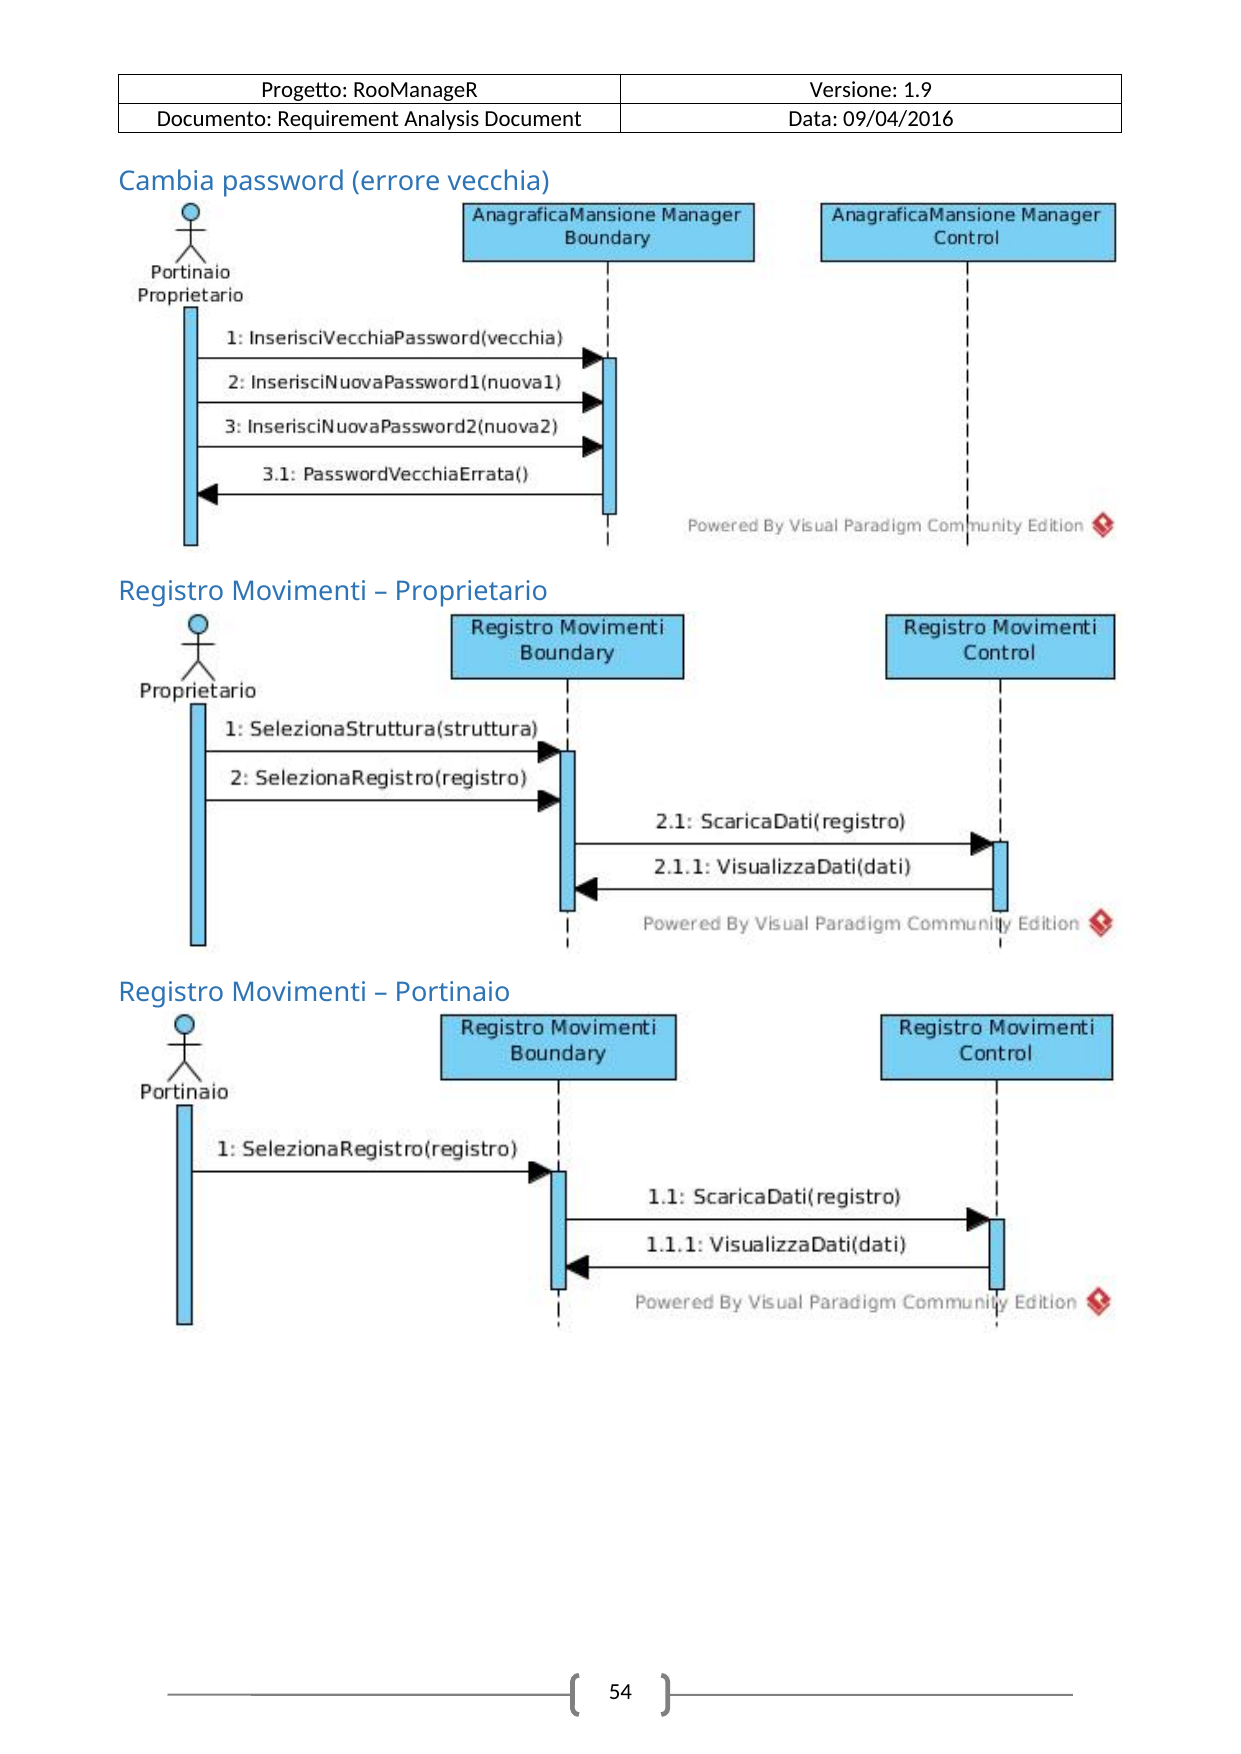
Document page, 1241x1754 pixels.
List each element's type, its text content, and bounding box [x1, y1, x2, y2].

picture [118, 200, 1123, 553]
subtitle Registro Movimenti – Portinaio [118, 972, 1122, 1009]
picture [118, 611, 1123, 954]
subtitle Cambia password (errore vecchia) [118, 161, 1122, 198]
subtitle Registro Movimenti – Proprietario [118, 572, 1122, 608]
picture [118, 1011, 1121, 1333]
